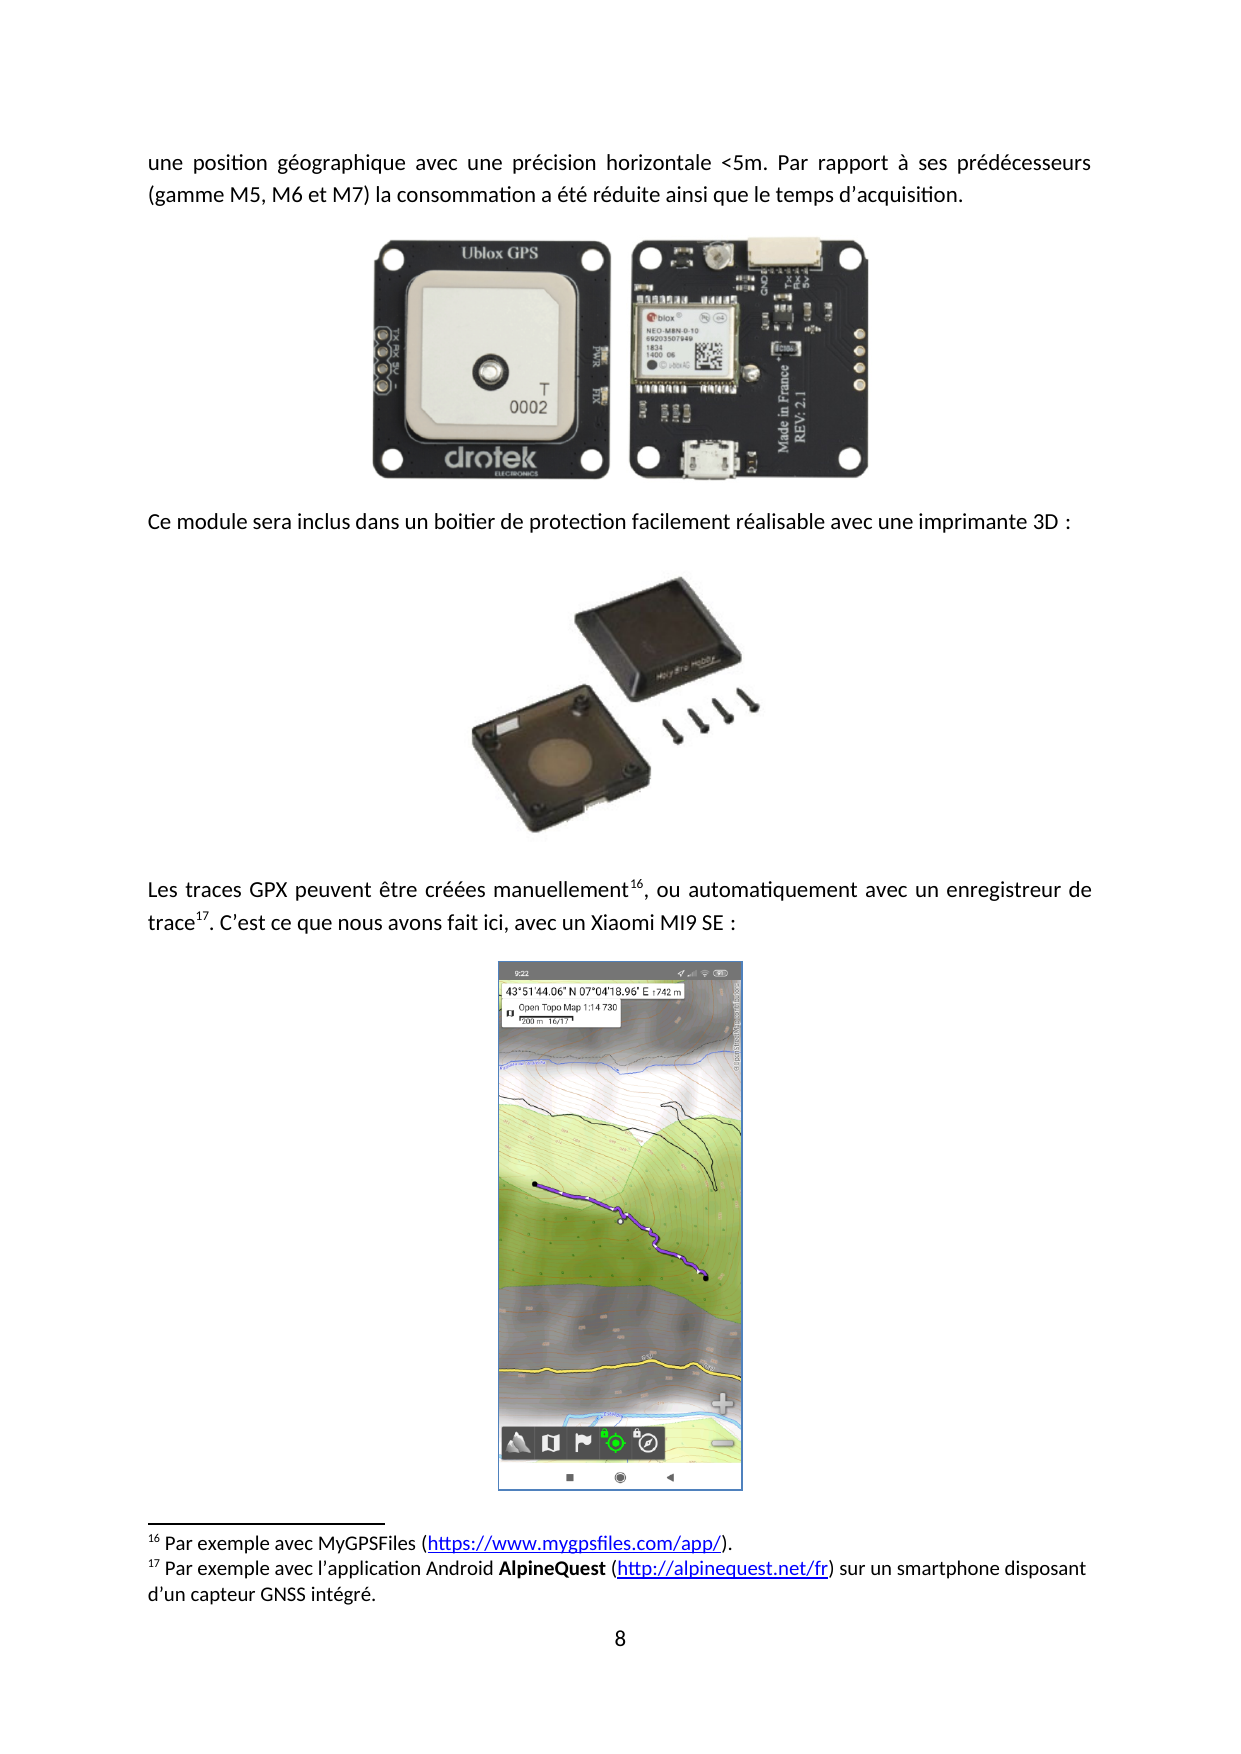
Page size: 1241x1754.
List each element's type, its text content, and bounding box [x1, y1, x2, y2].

text Les traces GPX peuvent être créées manuellement, ou automatiquement avec un enregistreur de trace. C’est ce que nous avons fait ici, avec un Xiaomi MI9 SE : [148, 876, 1093, 936]
text Ce module sera inclus dans un boitier de protection facilement réalisable avec une imprimante 3D : [148, 507, 1093, 535]
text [148, 148, 1093, 208]
picture [454, 560, 786, 851]
picture [499, 962, 741, 1489]
picture [626, 235, 873, 483]
picture [368, 232, 616, 483]
